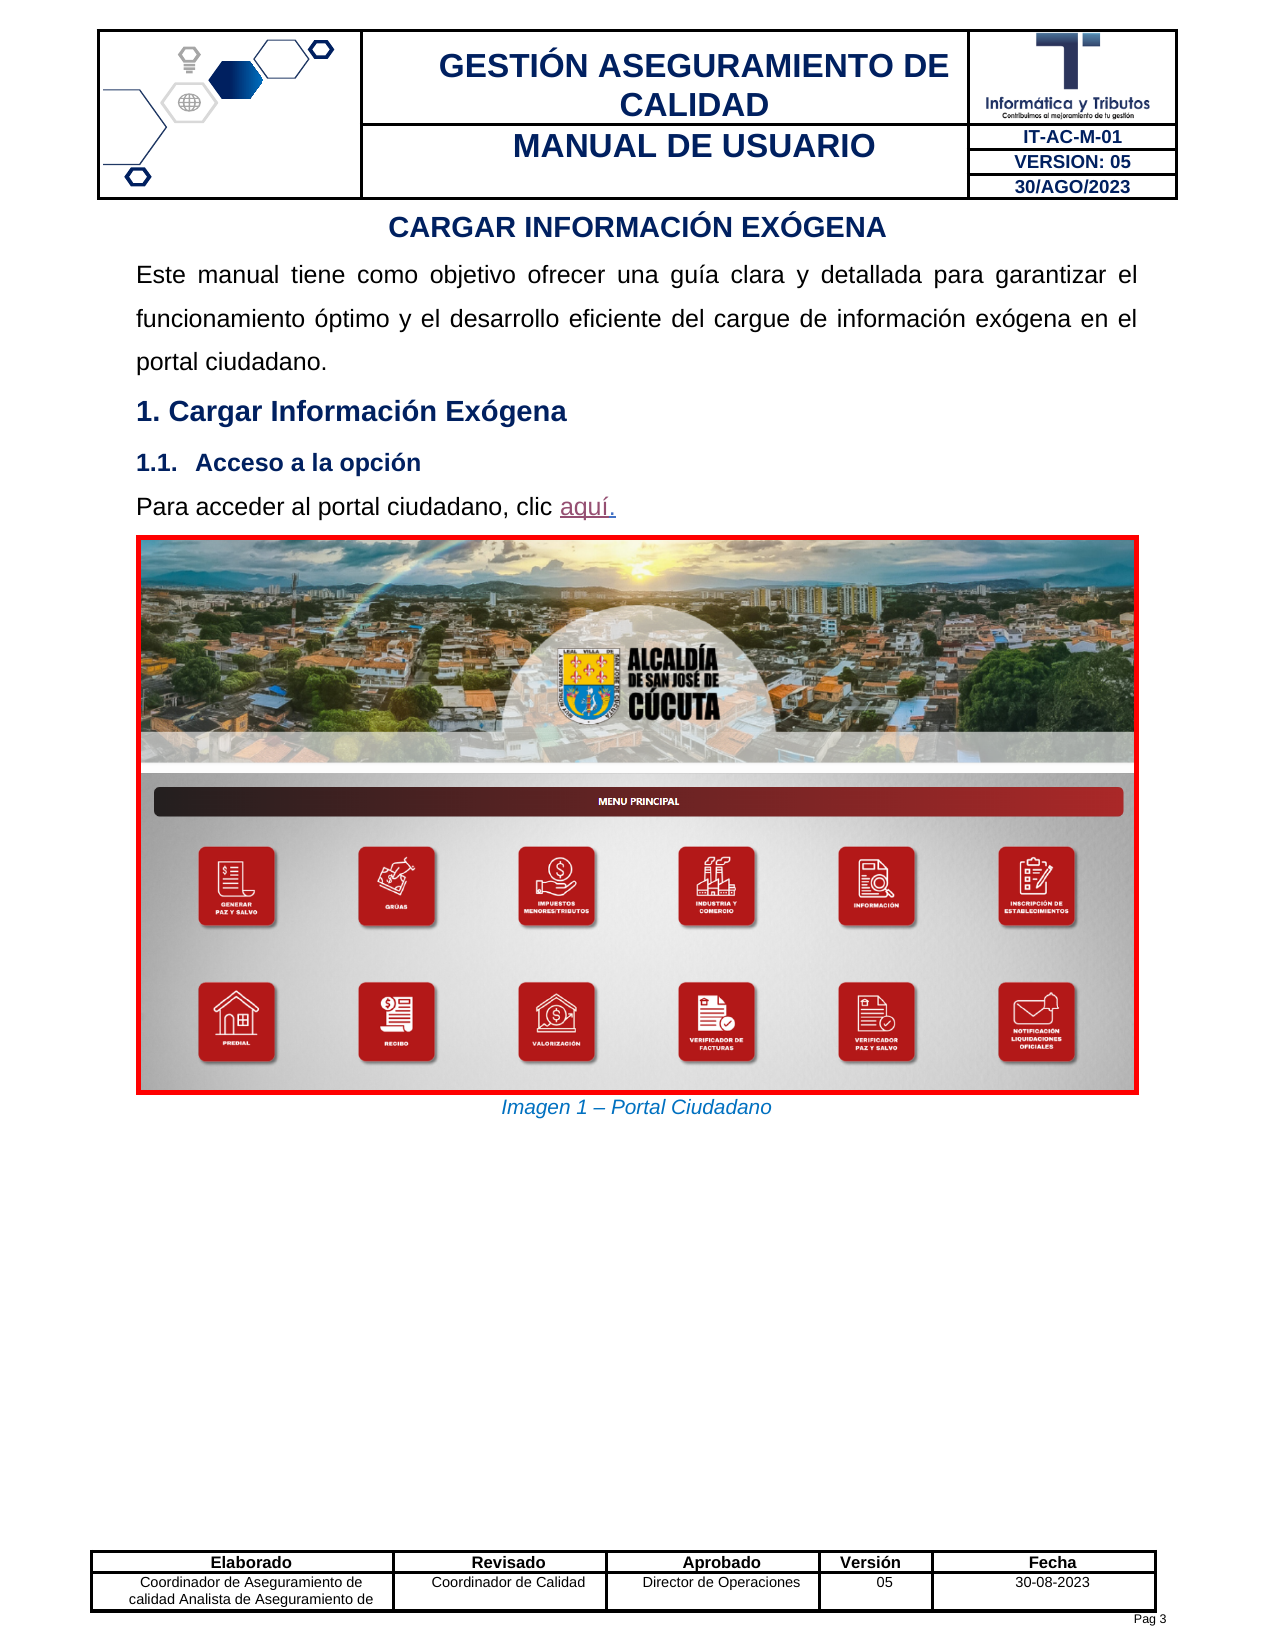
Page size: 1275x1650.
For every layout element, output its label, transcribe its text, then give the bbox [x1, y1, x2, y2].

text Imagen 1 – Portal Ciudadano [136, 1095, 1139, 1118]
text Este manual tiene como objetivo ofrecer una guía clara y detallada para garantizar el funcionamiento óptimo y el desarrollo eficiente del cargue de información exógena en el portal ciudadano. [136, 260, 1139, 375]
text Para acceder al portal ciudadano, clic aquí. [136, 492, 1139, 520]
picture [141, 540, 1134, 1090]
picture [985, 32, 1150, 120]
subtitle Cargar Información Exógena [136, 394, 1139, 427]
subtitle Acceso a la opción [136, 448, 1139, 477]
subtitle CARGAR INFORMACIÓN EXÓGENA [136, 210, 1139, 244]
